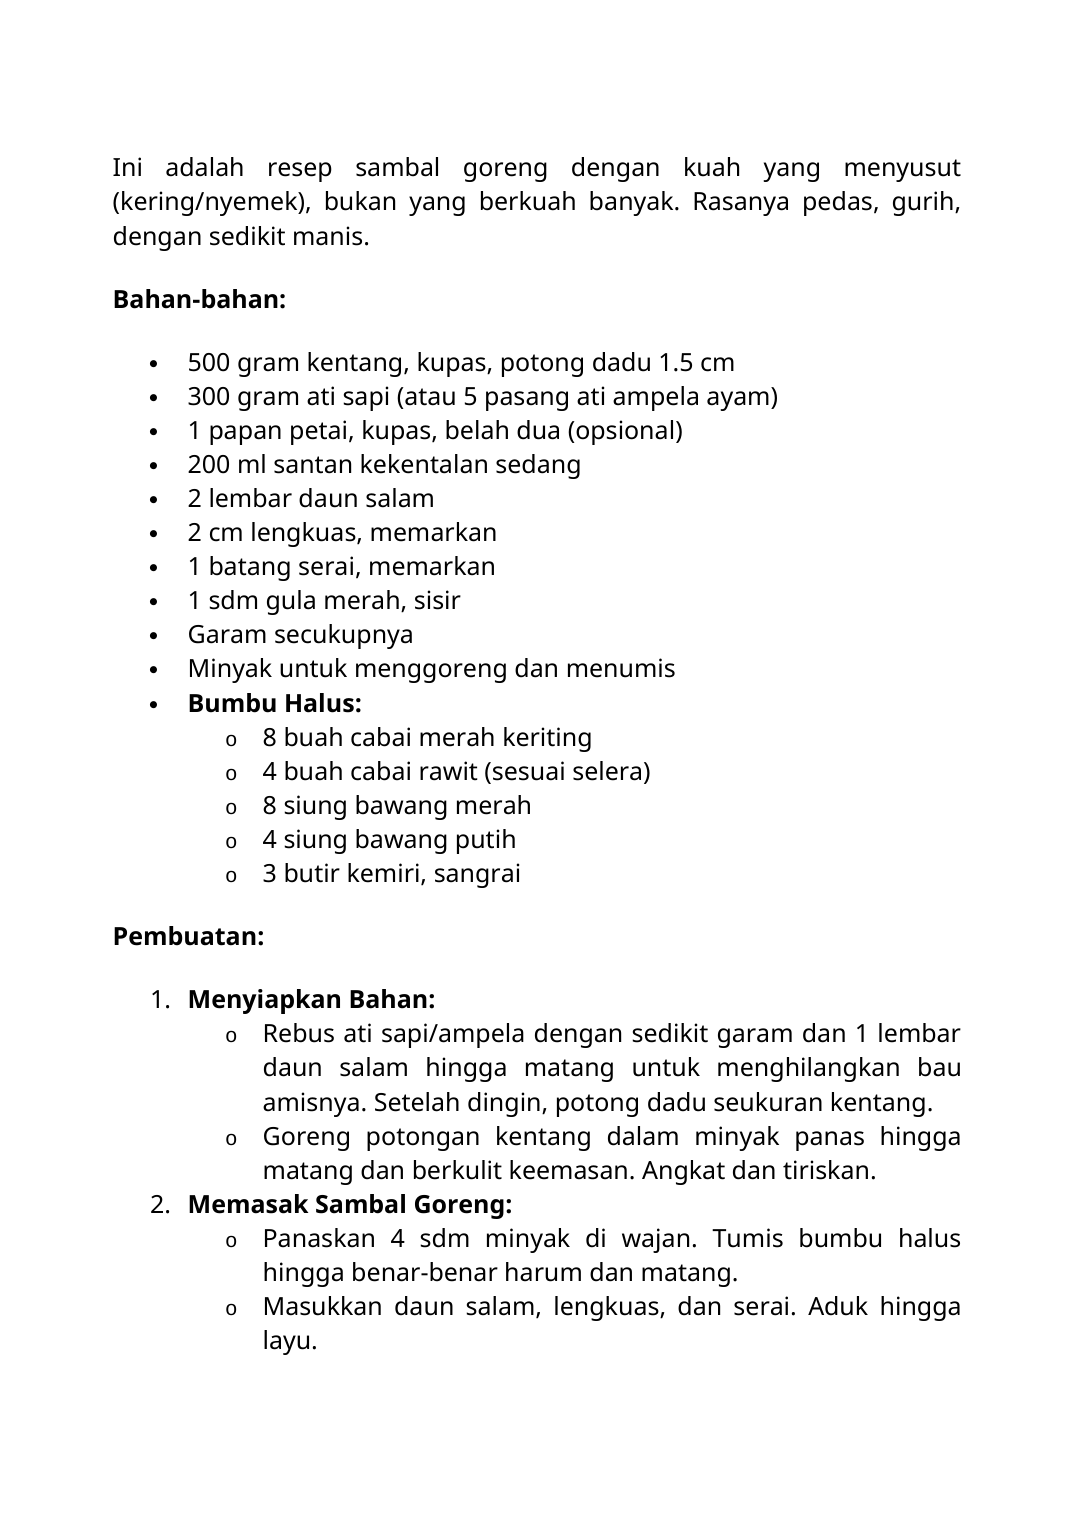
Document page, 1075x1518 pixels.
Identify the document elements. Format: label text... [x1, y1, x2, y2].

list Goreng potongan kentang dalam minyak panas hingga matang dan berkulit keemasan. Angkat dan tiriskan. [225, 1118, 962, 1186]
list 8 buah cabai merah keriting [225, 719, 962, 753]
list 2 lembar daun salam [150, 481, 962, 515]
text Pembuatan: [112, 919, 962, 953]
list 4 buah cabai rawit (sesuai selera) [225, 753, 962, 787]
list 3 butir kemiri, sangrai [225, 856, 962, 889]
list Memasak Sambal Goreng: [150, 1186, 962, 1220]
list Panaskan 4 sdm minyak di wajan. Tumis bumbu halus hingga benar-benar harum dan matang. [225, 1220, 962, 1288]
list 1 sdm gula merah, sisir [150, 583, 962, 617]
list Menyiapkan Bahan: [150, 982, 962, 1016]
text Ini adalah resep sambal goreng dengan kuah yang menyusut (kering/nyemek), bukan yang berkuah banyak. Rasanya pedas, gurih, dengan sedikit manis. [112, 150, 962, 252]
list Garam secukupnya [150, 617, 962, 651]
list 300 gram ati sapi (atau 5 pasang ati ampela ayam) [150, 379, 962, 413]
list 200 ml santan kekentalan sedang [150, 447, 962, 481]
list Minyak untuk menggoreng dan menumis [150, 651, 962, 685]
list 500 gram kentang, kupas, potong dadu 1.5 cm [150, 344, 962, 379]
text Bahan-bahan: [112, 281, 962, 315]
list 8 siung bawang merah [225, 787, 962, 821]
list 4 siung bawang putih [225, 821, 962, 856]
list Rebus ati sapi/ampela dengan sedikit garam dan 1 lembar daun salam hingga matang untuk menghilangkan bau amisnya. Setelah dingin, potong dadu seukuran kentang. [225, 1016, 962, 1118]
list 2 cm lengkuas, memarkan [150, 515, 962, 549]
list Bumbu Halus: [150, 685, 962, 719]
list 1 batang serai, memarkan [150, 549, 962, 583]
list 1 papan petai, kupas, belah dua (opsional) [150, 413, 962, 447]
list Masukkan daun salam, lengkuas, dan serai. Aduk hingga layu. [225, 1288, 962, 1357]
